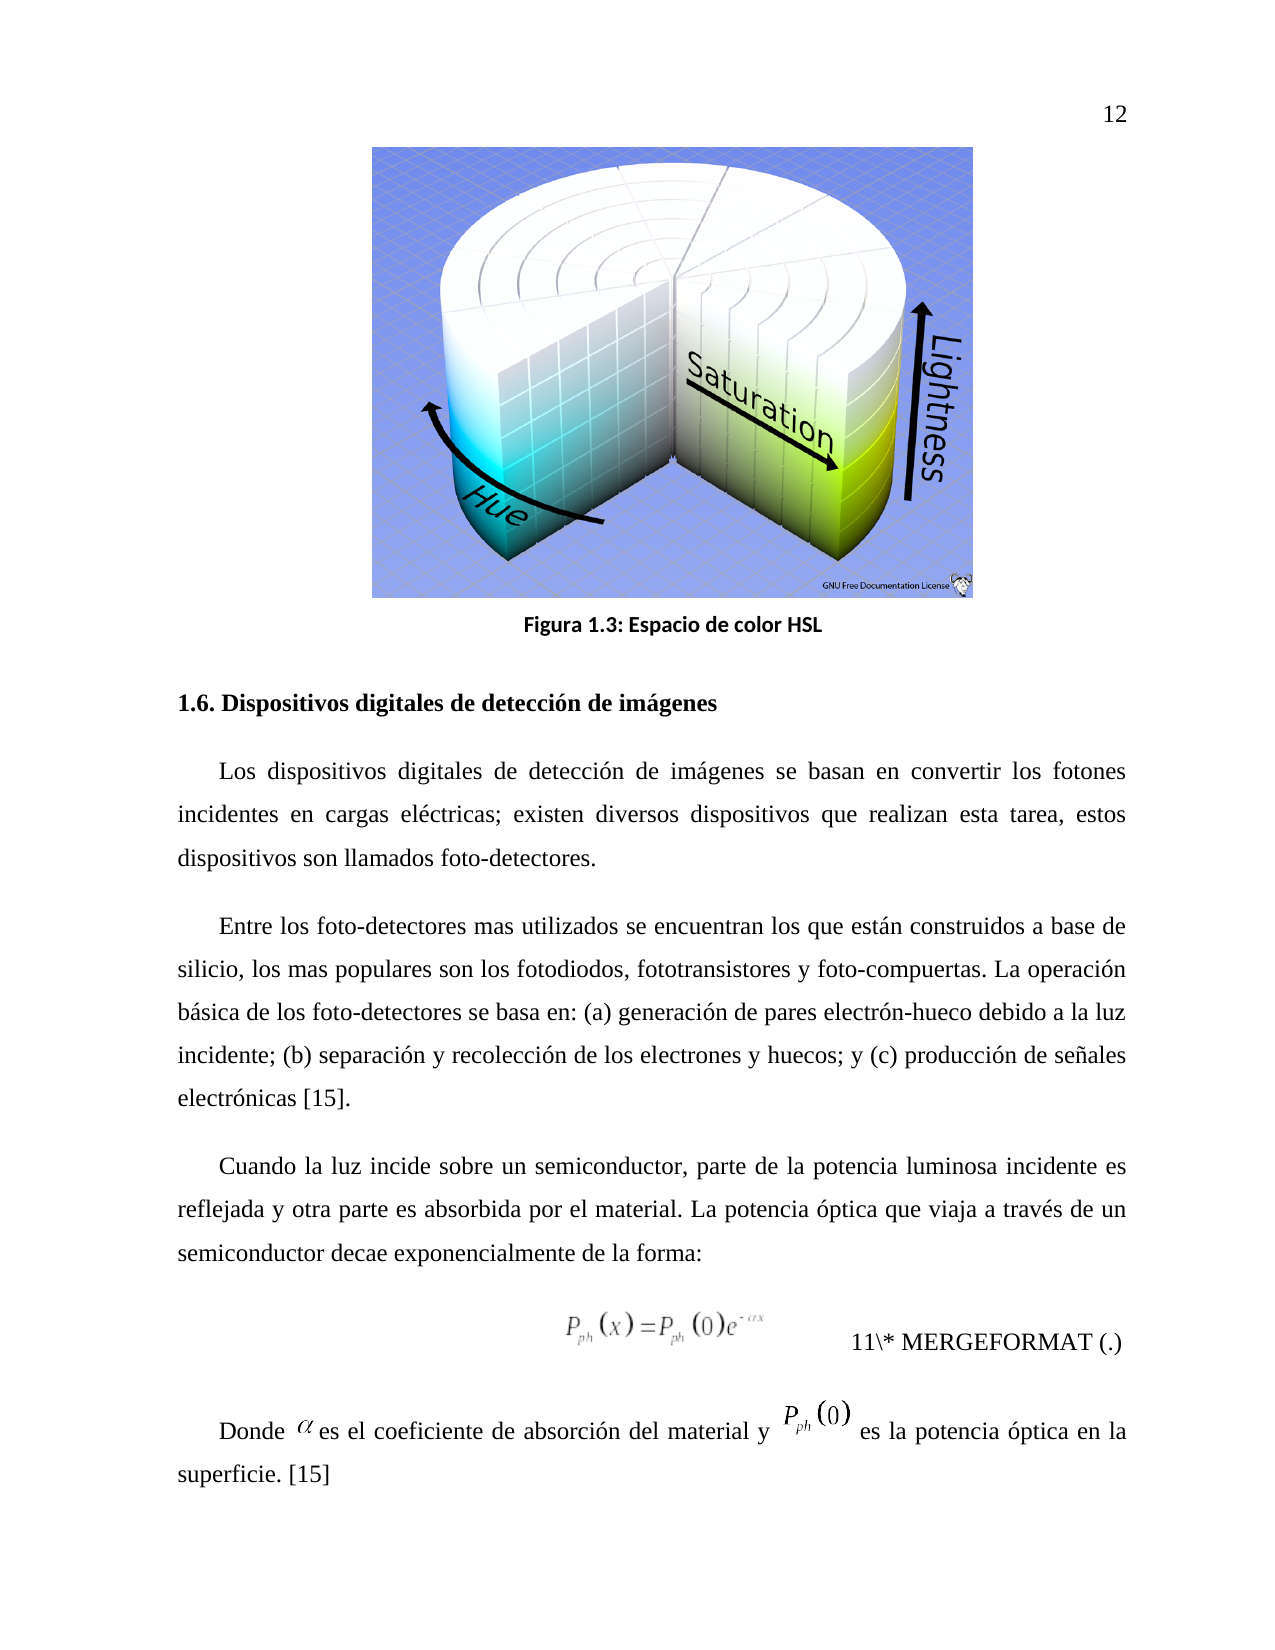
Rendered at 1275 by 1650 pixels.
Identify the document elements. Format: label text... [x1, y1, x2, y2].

text Los dispositivos digitales de detección de imágenes se basan en convertir los fotones incidentes en cargas eléctricas; existen diversos dispositivos que realizan esta tarea, estos dispositivos son llamados foto-detectores. [177, 756, 1127, 871]
text Entre los foto-detectores mas utilizados se encuentran los que están construidos a base de silicio, los mas populares son los fotodiodos, fototransistores y foto-compuertas. La operación básica de los foto-detectores se basa en: (a) generación de pares electrón-hueco debido a la luz incidente; (b) separación y recolección de los electrones y huecos; y (c) producción de señales electrónicas [15]. [177, 911, 1127, 1112]
text Donde es el coeficiente de absorción del material y es la potencia óptica en la superficie. [15] [177, 1395, 1127, 1488]
picture [372, 147, 973, 598]
text Cuando la luz incide sobre un semiconductor, parte de la potencia luminosa incidente es reflejada y otra parte es absorbida por el material. La potencia óptica que viaja a través de un semiconductor decae exponencialmente de la forma: [177, 1151, 1127, 1266]
subtitle Dispositivos digitales de detección de imágenes [177, 688, 1127, 717]
